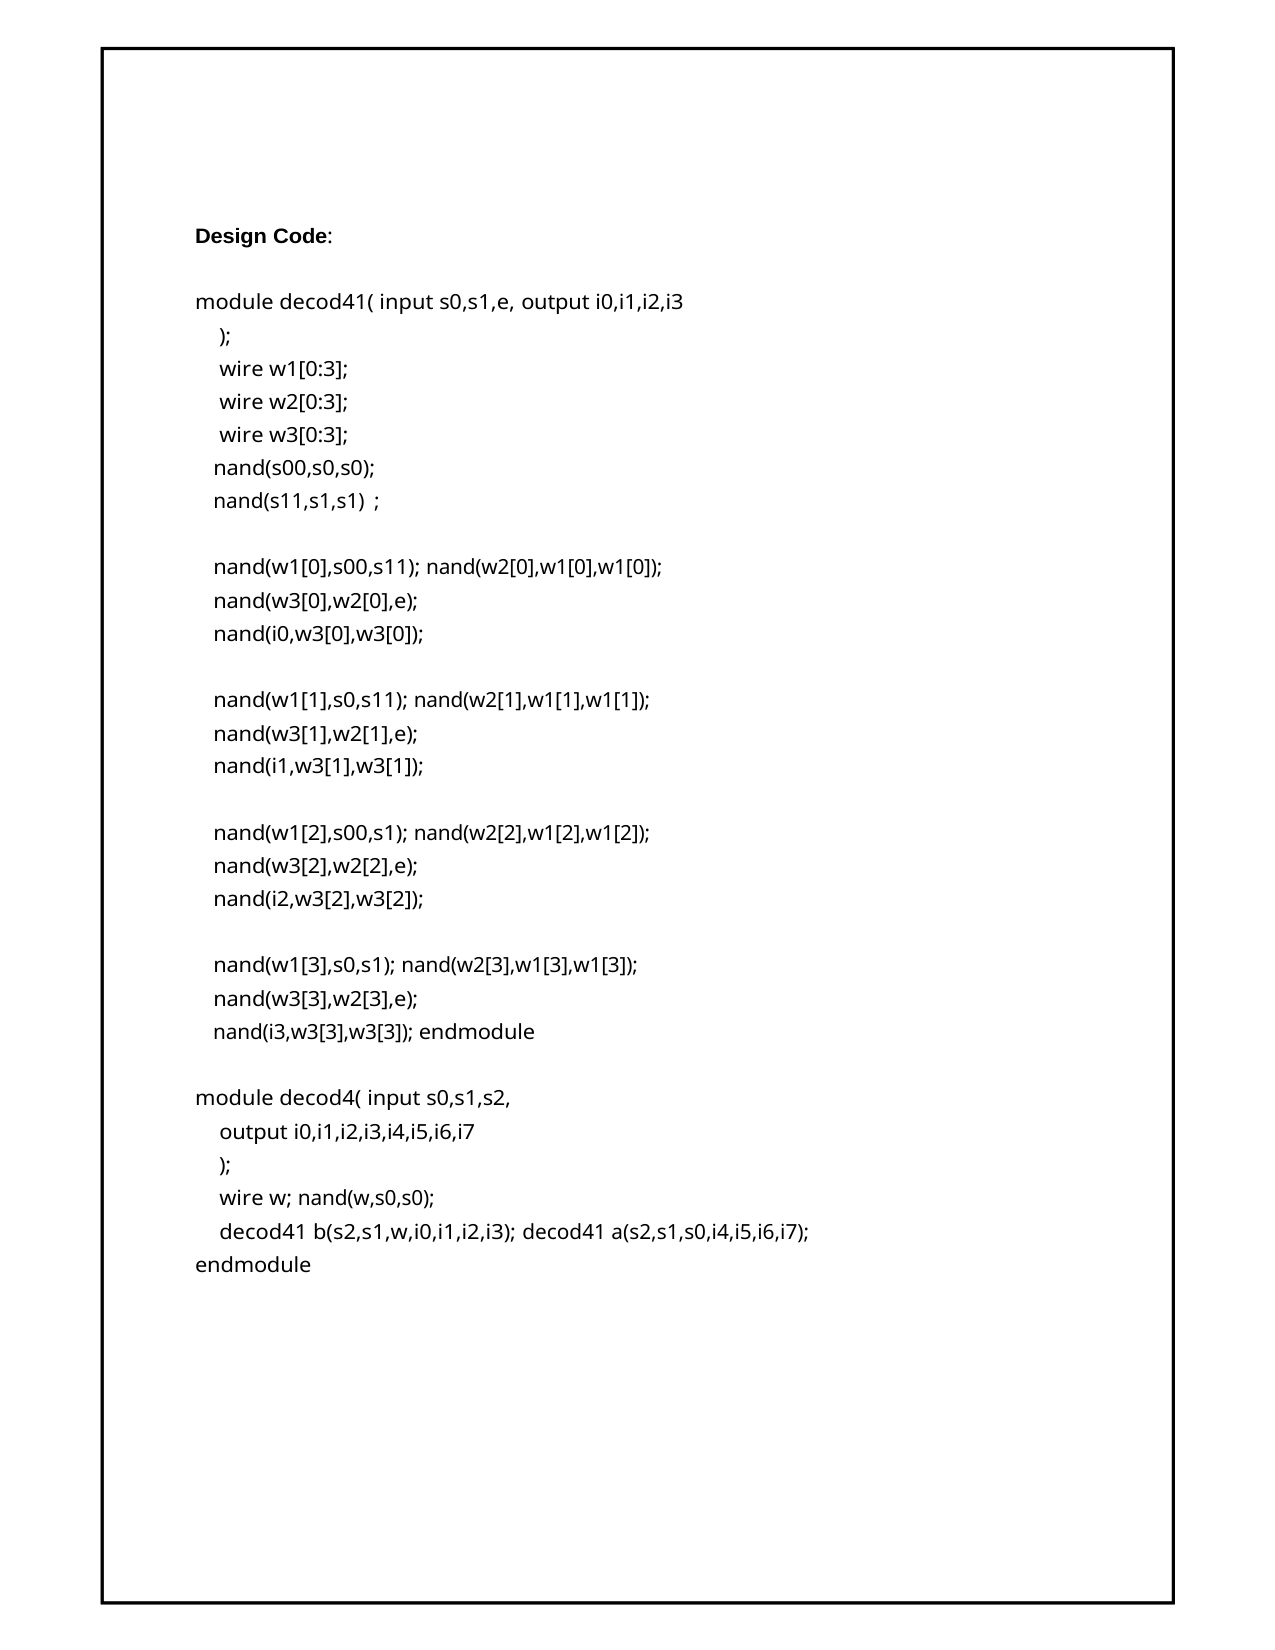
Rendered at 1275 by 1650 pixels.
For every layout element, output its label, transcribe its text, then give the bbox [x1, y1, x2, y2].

text nand(i2,w3[2],w3[2]); [213, 884, 1088, 912]
text nand(s00,s0,s0); [213, 453, 1088, 482]
text module decod4( input s0,s1,s2, [195, 1083, 1088, 1112]
text nand(w3[1],w2[1],e); [213, 719, 1088, 747]
text nand(w3[2],w2[2],e); [213, 851, 1088, 879]
text nand(w3[0],w2[0],e); [213, 586, 1088, 614]
text nand(i1,w3[1],w3[1]); [213, 752, 1088, 780]
text nand(w1[1],s0,s11); nand(w2[1],w1[1],w1[1]); [213, 685, 1088, 713]
text nand(w1[3],s0,s1); nand(w2[3],w1[3],w1[3]); [213, 950, 1088, 979]
text wire w1[0:3]; [219, 354, 1088, 383]
text nand(w1[0],s00,s11); nand(w2[0],w1[0],w1[0]); [213, 552, 1088, 581]
text output i0,i1,i2,i3,i4,i5,i6,i7 [219, 1117, 1088, 1146]
text wire w2[0:3]; [219, 387, 1088, 416]
text nand(w3[3],w2[3],e); [213, 984, 1088, 1012]
text wire w; nand(w,s0,s0); [219, 1183, 1088, 1211]
text nand(i0,w3[0],w3[0]); [213, 619, 1088, 647]
text decod41 b(s2,s1,w,i0,i1,i2,i3); decod41 a(s2,s1,s0,i4,i5,i6,i7); [219, 1217, 1088, 1245]
text module decod41( input s0,s1,e, output i0,i1,i2,i3 [195, 287, 1088, 316]
text ); [219, 321, 1088, 350]
text nand(w1[2],s00,s1); nand(w2[2],w1[2],w1[2]); [213, 818, 1088, 846]
text nand(s11,s1,s1) ; [213, 486, 1088, 514]
text ); [219, 1150, 1088, 1178]
text endmodule [195, 1250, 1088, 1279]
text nand(i3,w3[3],w3[3]); endmodule [195, 1017, 1088, 1045]
text wire w3[0:3]; [219, 420, 1088, 449]
text Design Code: [195, 222, 1088, 250]
